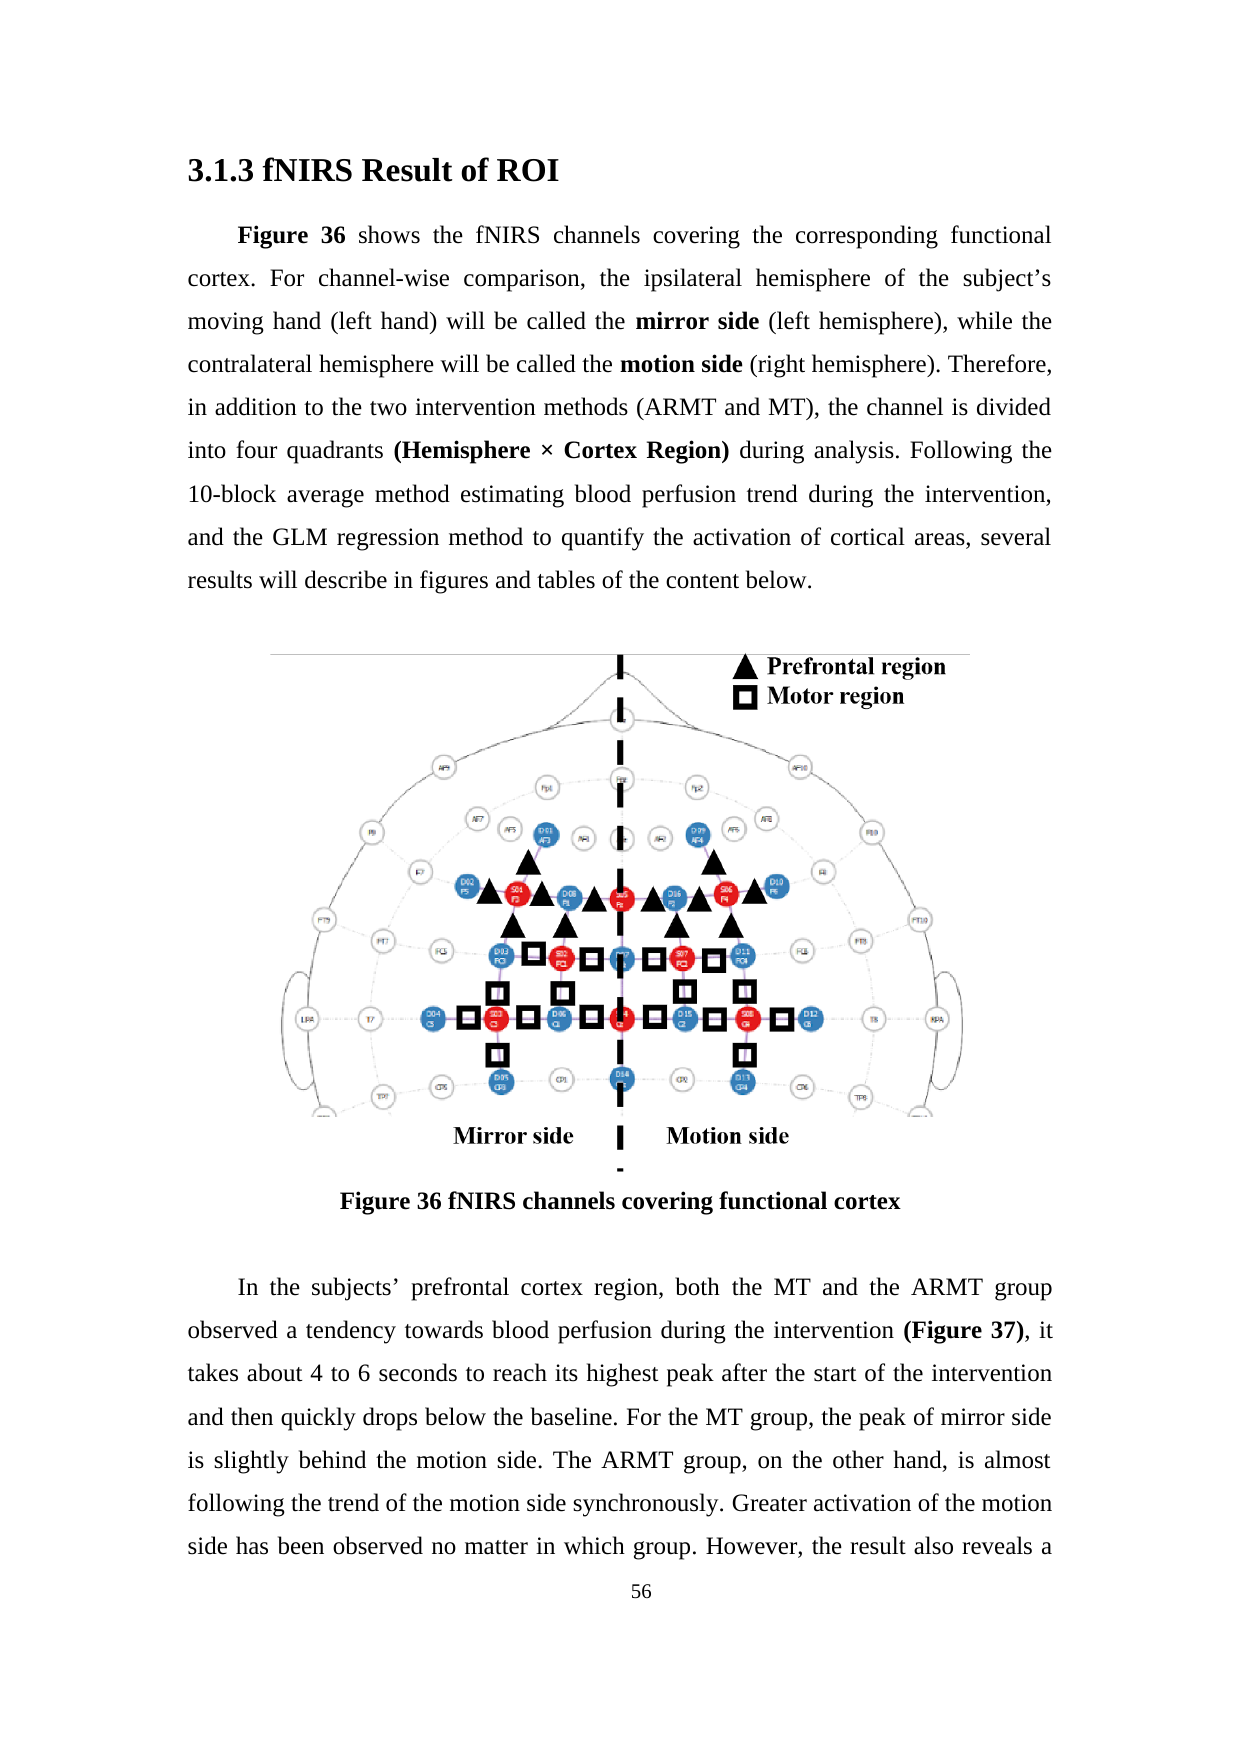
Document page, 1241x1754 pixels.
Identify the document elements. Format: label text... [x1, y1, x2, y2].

picture [270, 651, 970, 1172]
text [187, 1272, 1053, 1560]
subtitle 3.1.3 fNIRS Result of ROI [187, 150, 1053, 188]
text Figure 36 shows the fNIRS channels covering the corresponding functional cortex. For channel-wise comparison, the ipsilateral hemisphere of the subject’s moving hand (left hand) will be called the mirror side (left hemisphere), while the contralateral hemisphere will be called the motion side (right hemisphere). Therefore, in addition to the two intervention methods (ARMT and MT), the channel is divided into four quadrants (Hemisphere × Cortex Region) during analysis. Following the 10-block average method estimating blood perfusion trend during the intervention, and the GLM regression method to quantify the activation of cortical areas, several results will describe in figures and tables of the content below. [187, 220, 1053, 594]
text Figure 36 fNIRS channels covering functional cortex [187, 1186, 1053, 1215]
